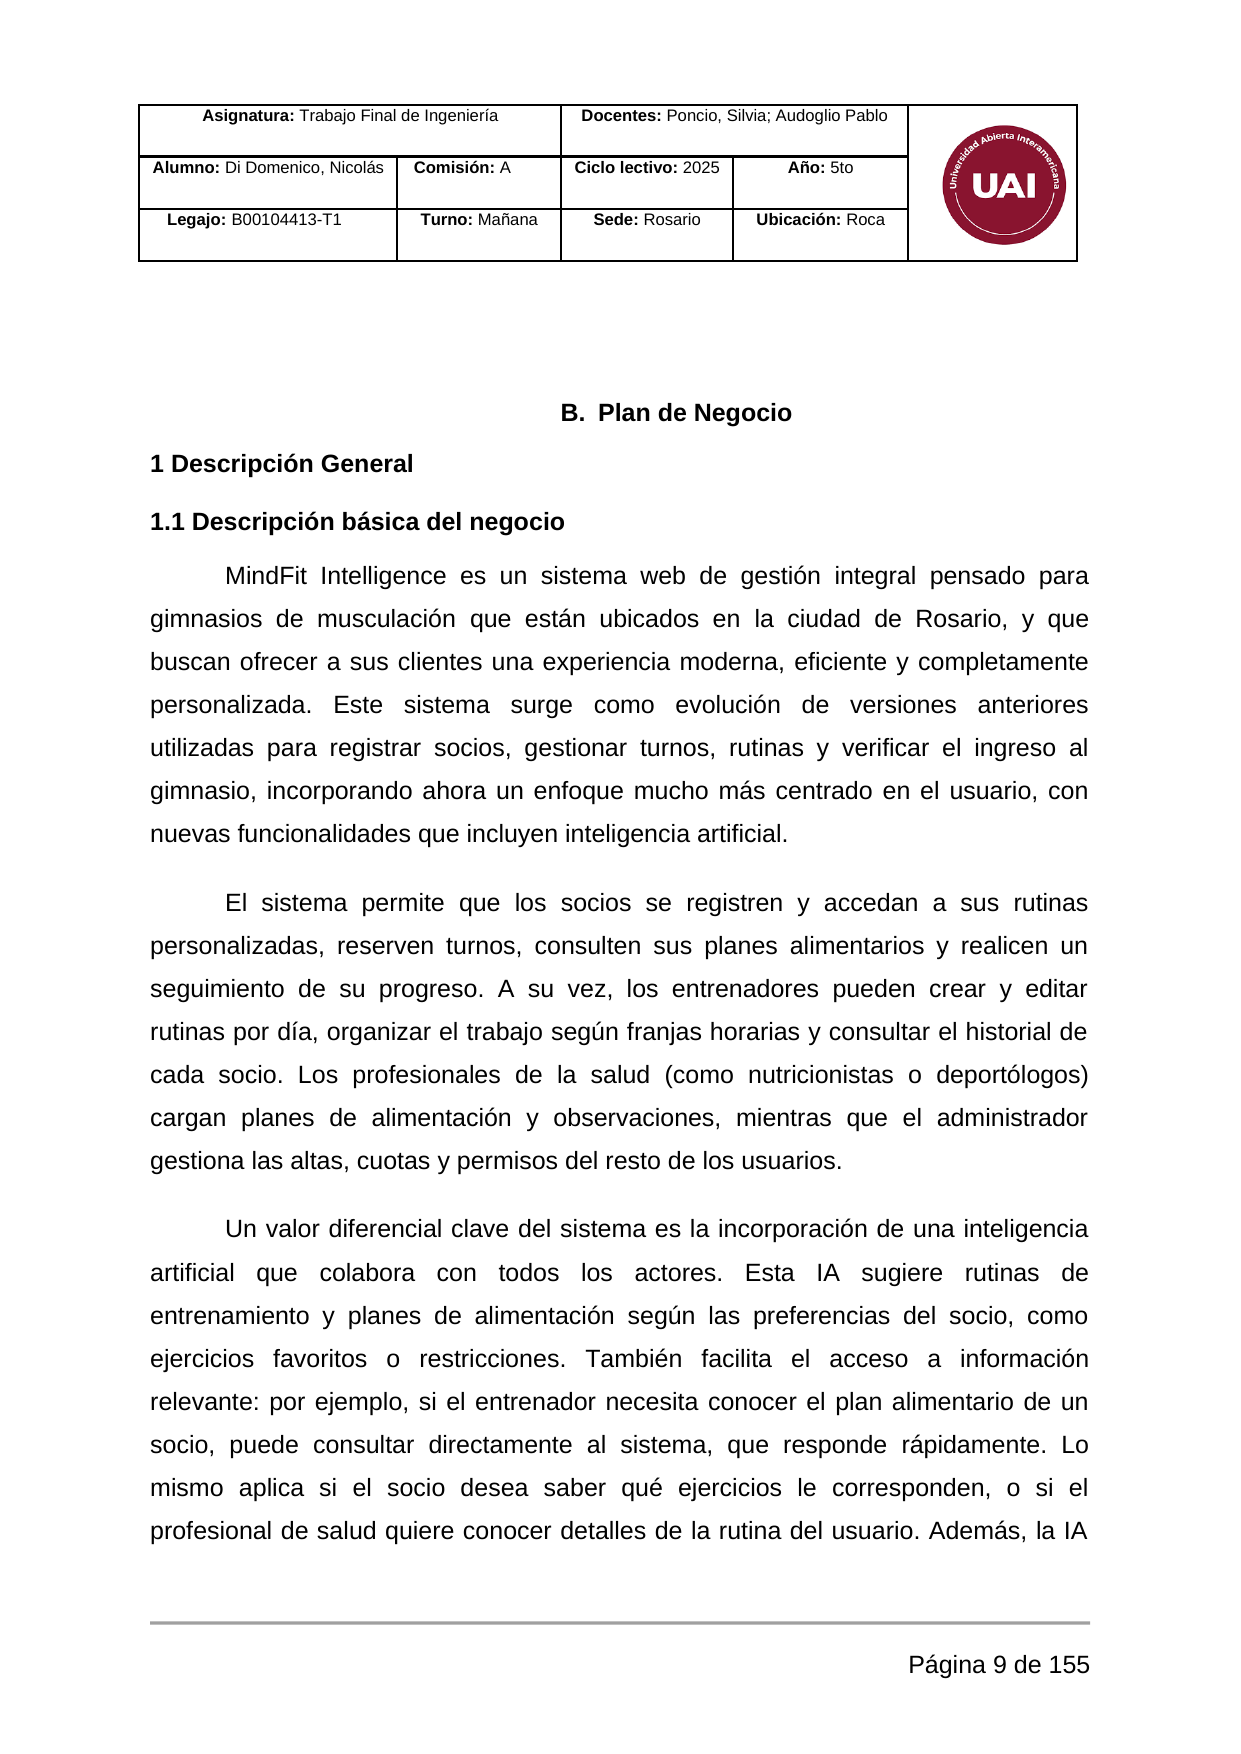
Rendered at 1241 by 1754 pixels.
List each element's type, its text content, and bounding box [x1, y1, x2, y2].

text El sistema permite que los socios se registren y accedan a sus rutinas personalizadas, reserven turnos, consulten sus planes alimentarios y realicen un seguimiento de su progreso. A su vez, los entrenadores pueden crear y editar rutinas por día, organizar el trabajo según franjas horarias y consultar el historial de cada socio. Los profesionales de la salud (como nutricionistas o deportólogos) cargan planes de alimentación y observaciones, mientras que el administrador gestiona las altas, cuotas y permisos del resto de los usuarios. [150, 888, 1090, 1175]
text MindFit Intelligence es un sistema web de gestión integral pensado para gimnasios de musculación que están ubicados en la ciudad de Rosario, y que buscan ofrecer a sus clientes una experiencia moderna, eficiente y completamente personalizada. Este sistema surge como evolución de versiones anteriores utilizadas para registrar socios, gestionar turnos, rutinas y verificar el ingreso al gimnasio, incorporando ahora un enfoque mucho más centrado en el usuario, con nuevas funcionalidades que incluyen inteligencia artificial. [150, 561, 1090, 848]
subtitle 1.1 Descripción básica del negocio [150, 507, 1090, 536]
subtitle 1 Descripción General [150, 449, 1090, 478]
subtitle Plan de Negocio [262, 398, 1090, 426]
picture [939, 118, 1068, 248]
